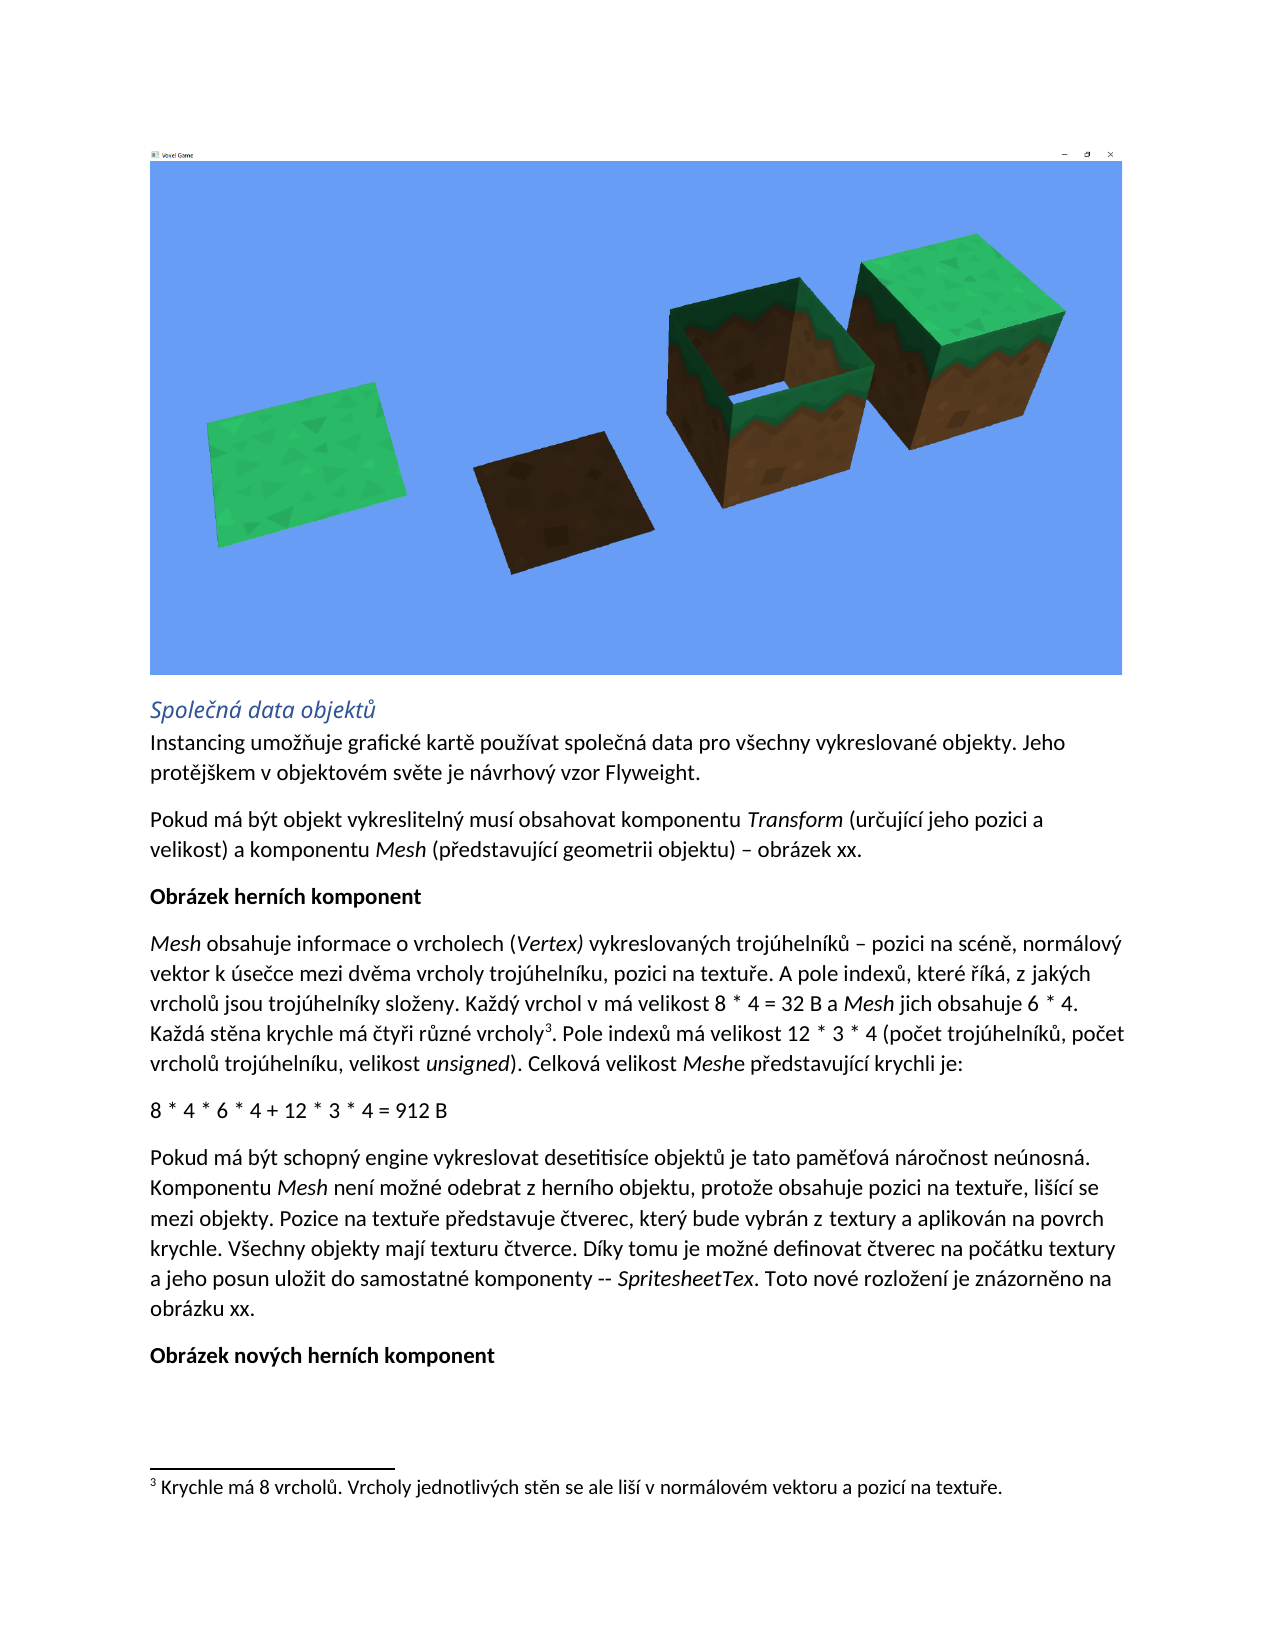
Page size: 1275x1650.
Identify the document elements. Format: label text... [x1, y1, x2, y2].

text Obrázek nových herních komponent [150, 1341, 1125, 1369]
text Mesh obsahuje informace o vrcholech (Vertex) vykreslovaných trojúhelníků – pozici na scéně, normálový vektor k úsečce mezi dvěma vrcholy trojúhelníku, pozici na textuře. A pole indexů, které říká, z jakých vrcholů jsou trojúhelníky složeny. Každý vrchol v má velikost 8 * 4 = 32 B a Mesh jich obsahuje 6 * 4. Každá stěna krychle má čtyři různé vrcholy. Pole indexů má velikost 12 * 3 * 4 (počet trojúhelníků, počet vrcholů trojúhelníku, velikost unsigned). Celková velikost Meshe představující krychli je: [150, 929, 1125, 1077]
text Instancing umožňuje grafické kartě používat společná data pro všechny vykreslované objekty. Jeho protějškem v objektovém světe je návrhový vzor Flyweight. [150, 728, 1125, 786]
text 8 * 4 * 6 * 4 + 12 * 3 * 4 = 912 B [150, 1096, 1125, 1124]
text Pokud má být schopný engine vykreslovat desetitisíce objektů je tato paměťová náročnost neúnosná. Komponentu Mesh není možné odebrat z herního objektu, protože obsahuje pozici na textuře, lišící se mezi objekty. Pozice na textuře představuje čtverec, který bude vybrán z textury a aplikován na povrch krychle. Všechny objekty mají texturu čtverce. Díky tomu je možné definovat čtverec na počátku textury a jeho posun uložit do samostatné komponenty -- SpritesheetTex. Toto nové rozložení je znázorněno na obrázku xx. [150, 1143, 1125, 1322]
subtitle Společná data objektů [150, 694, 1125, 725]
text Pokud má být objekt vykreslitelný musí obsahovat komponentu Transform (určující jeho pozici a velikost) a komponentu Mesh (představující geometrii objektu) – obrázek xx. [150, 805, 1125, 863]
text Obrázek herních komponent [150, 882, 1125, 910]
picture [150, 150, 1123, 675]
